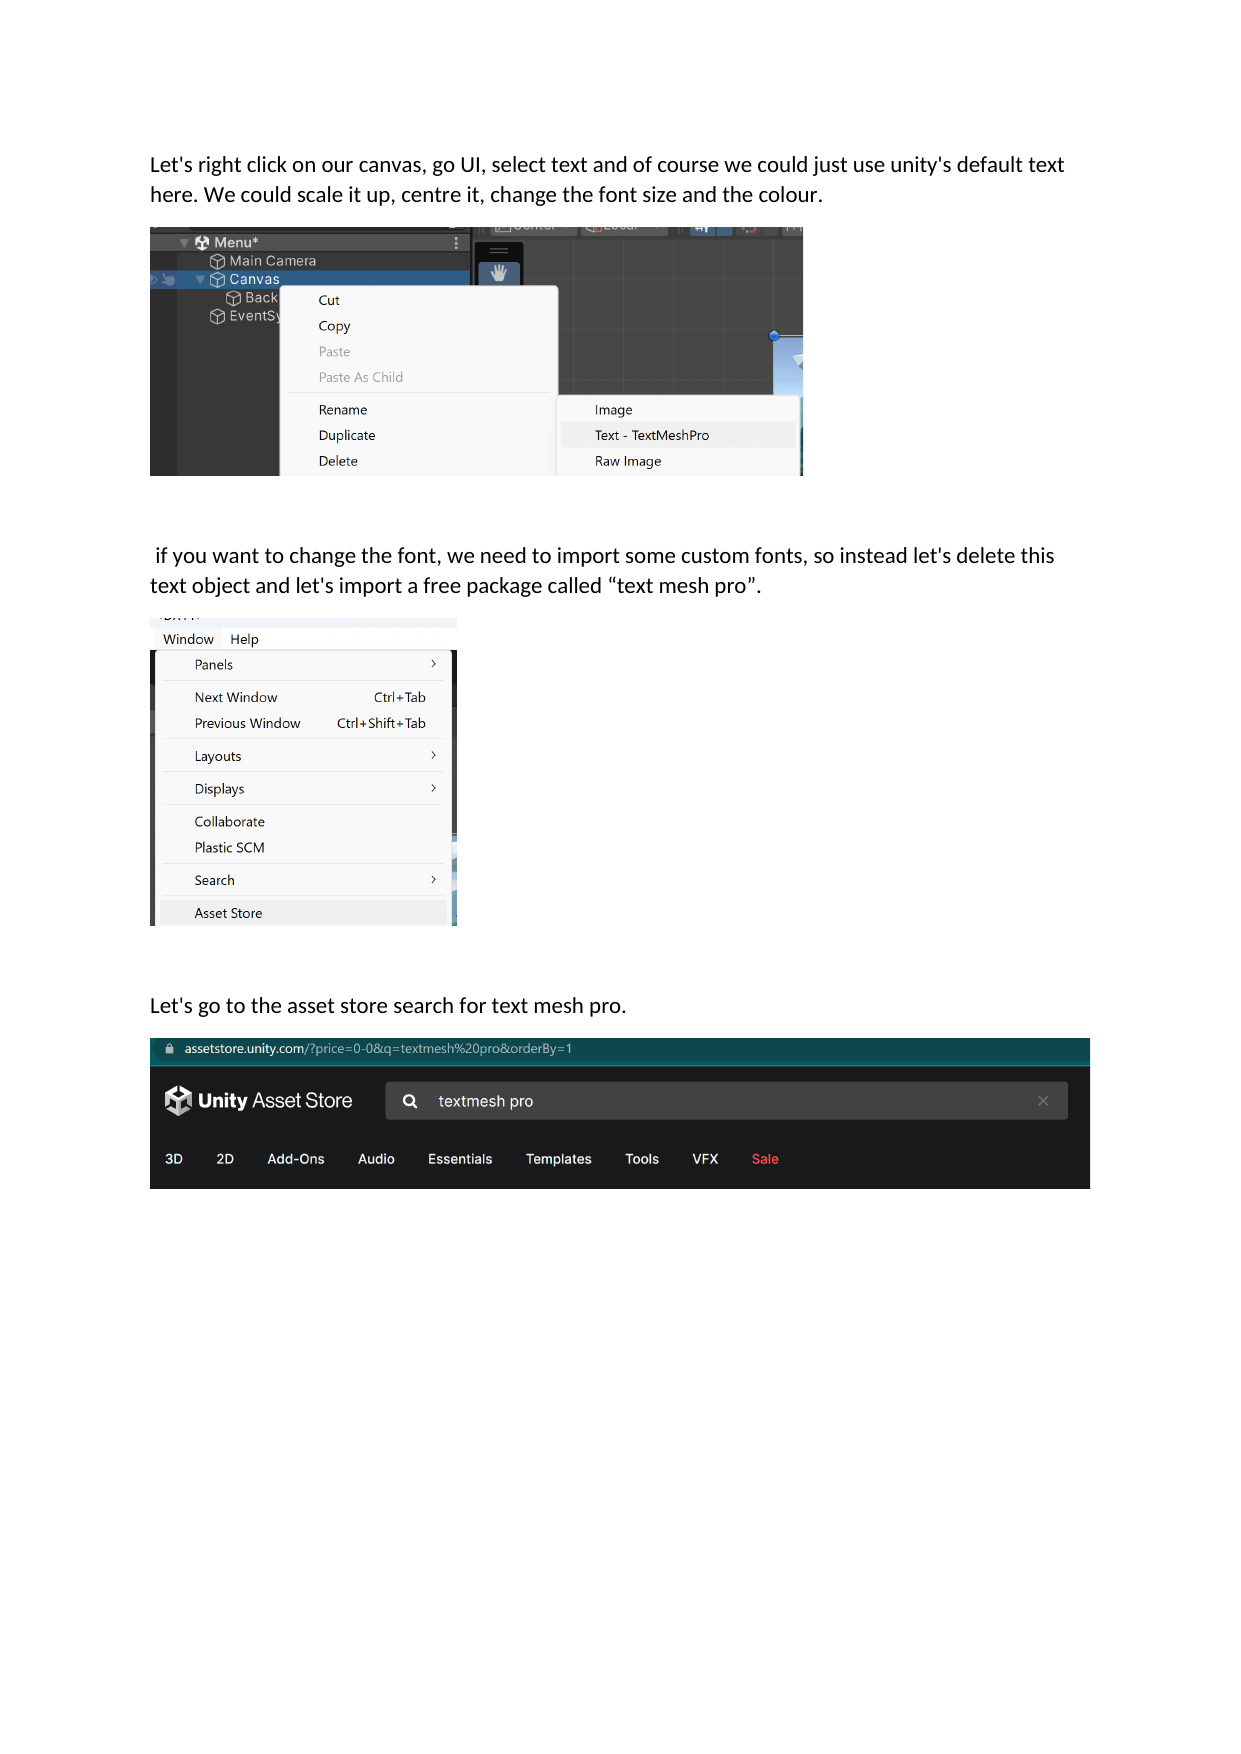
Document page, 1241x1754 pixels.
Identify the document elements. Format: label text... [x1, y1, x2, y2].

text Let's right click on our canvas, go UI, select text and of course we could just use unity's default text here. We could scale it up, centre it, change the font size and the colour. [150, 150, 1090, 208]
picture [150, 1038, 1091, 1189]
text Let's go to the asset store search for text mesh pro. [150, 992, 1090, 1019]
picture [150, 618, 457, 926]
text if you want to change the font, we need to import some custom fonts, so instead let's delete this text object and let's import a free package called “text mesh pro”. [150, 541, 1090, 599]
picture [150, 227, 804, 476]
